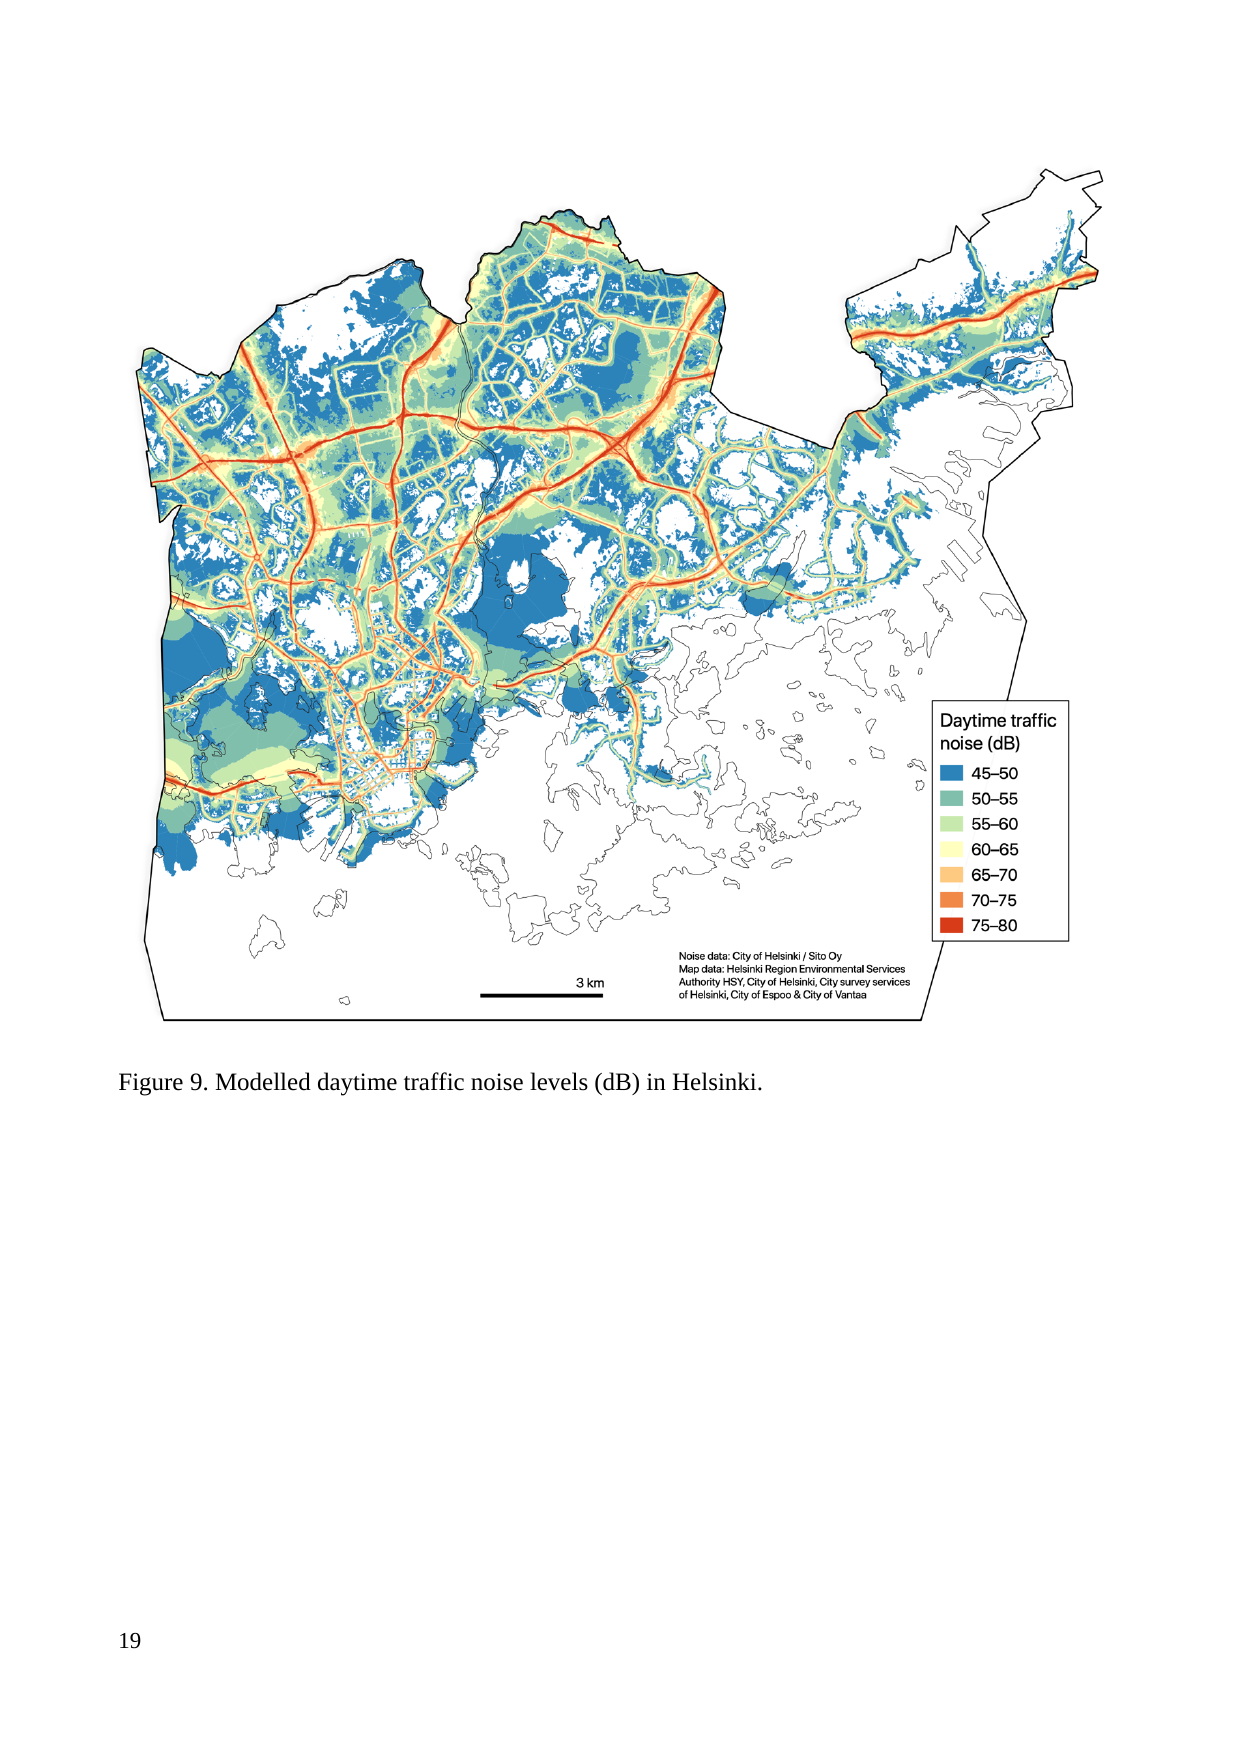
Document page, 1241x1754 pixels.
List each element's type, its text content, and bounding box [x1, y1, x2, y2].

picture [118, 147, 1122, 1034]
text Figure 9. Modelled daytime traffic noise levels (dB) in Helsinki. [118, 1067, 1122, 1096]
